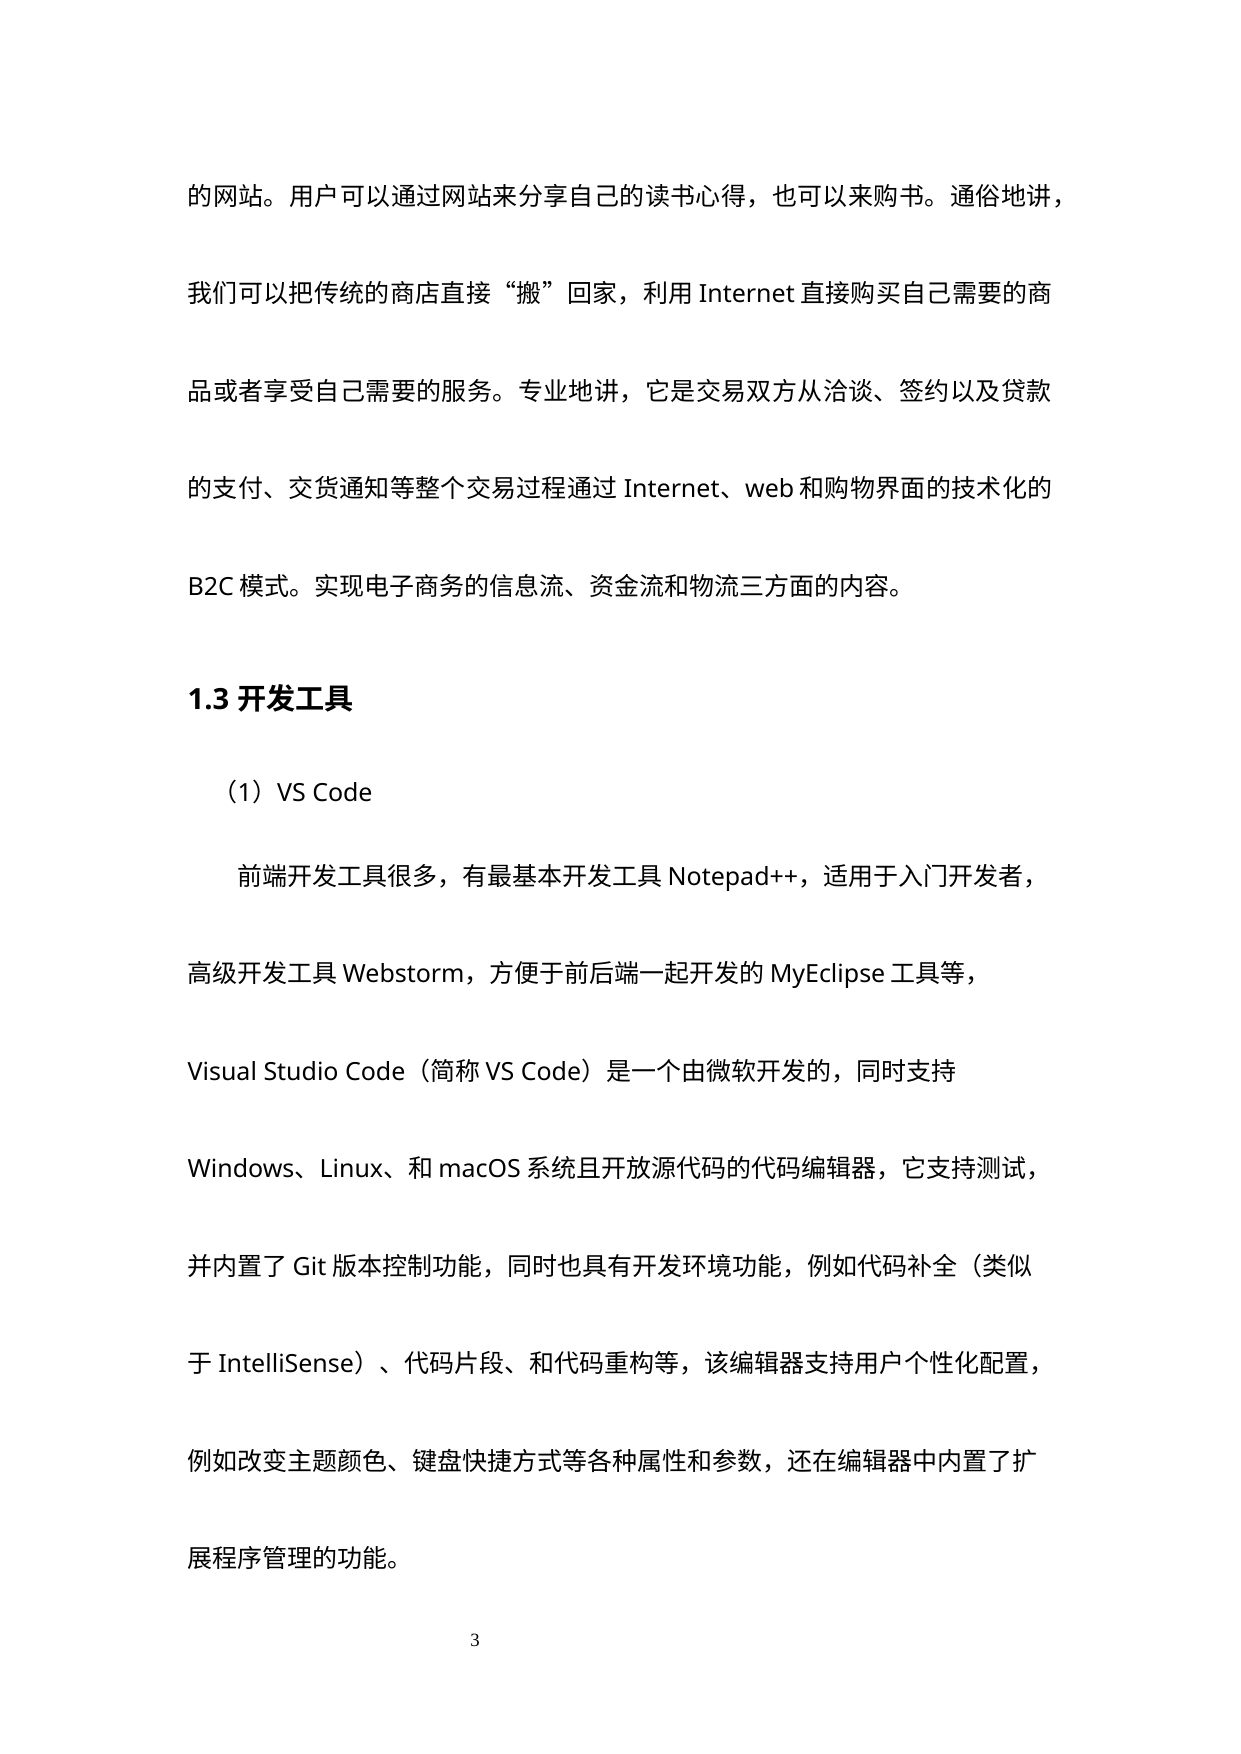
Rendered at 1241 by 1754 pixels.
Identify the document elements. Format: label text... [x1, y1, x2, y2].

text （1）VS Code [187, 758, 1053, 823]
text 前端开发工具很多，有最基本开发工具Notepad++，适用于入门开发者，高级开发工具Webstorm，方便于前后端一起开发的MyEclipse工具等，Visual Studio Code（简称VS Code）是一个由微软开发的，同时支持Windows、Linux、和macOS系统且开放源代码的代码编辑器，它支持测试，并内置了Git 版本控制功能，同时也具有开发环境功能，例如代码补全（类似于 IntelliSense）、代码片段、和代码重构等，该编辑器支持用户个性化配置，例如改变主题颜色、键盘快捷方式等各种属性和参数，还在编辑器中内置了扩展程序管理的功能。 [187, 842, 1053, 1589]
subtitle 1.3 开发工具 [187, 664, 1053, 729]
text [187, 162, 1053, 617]
